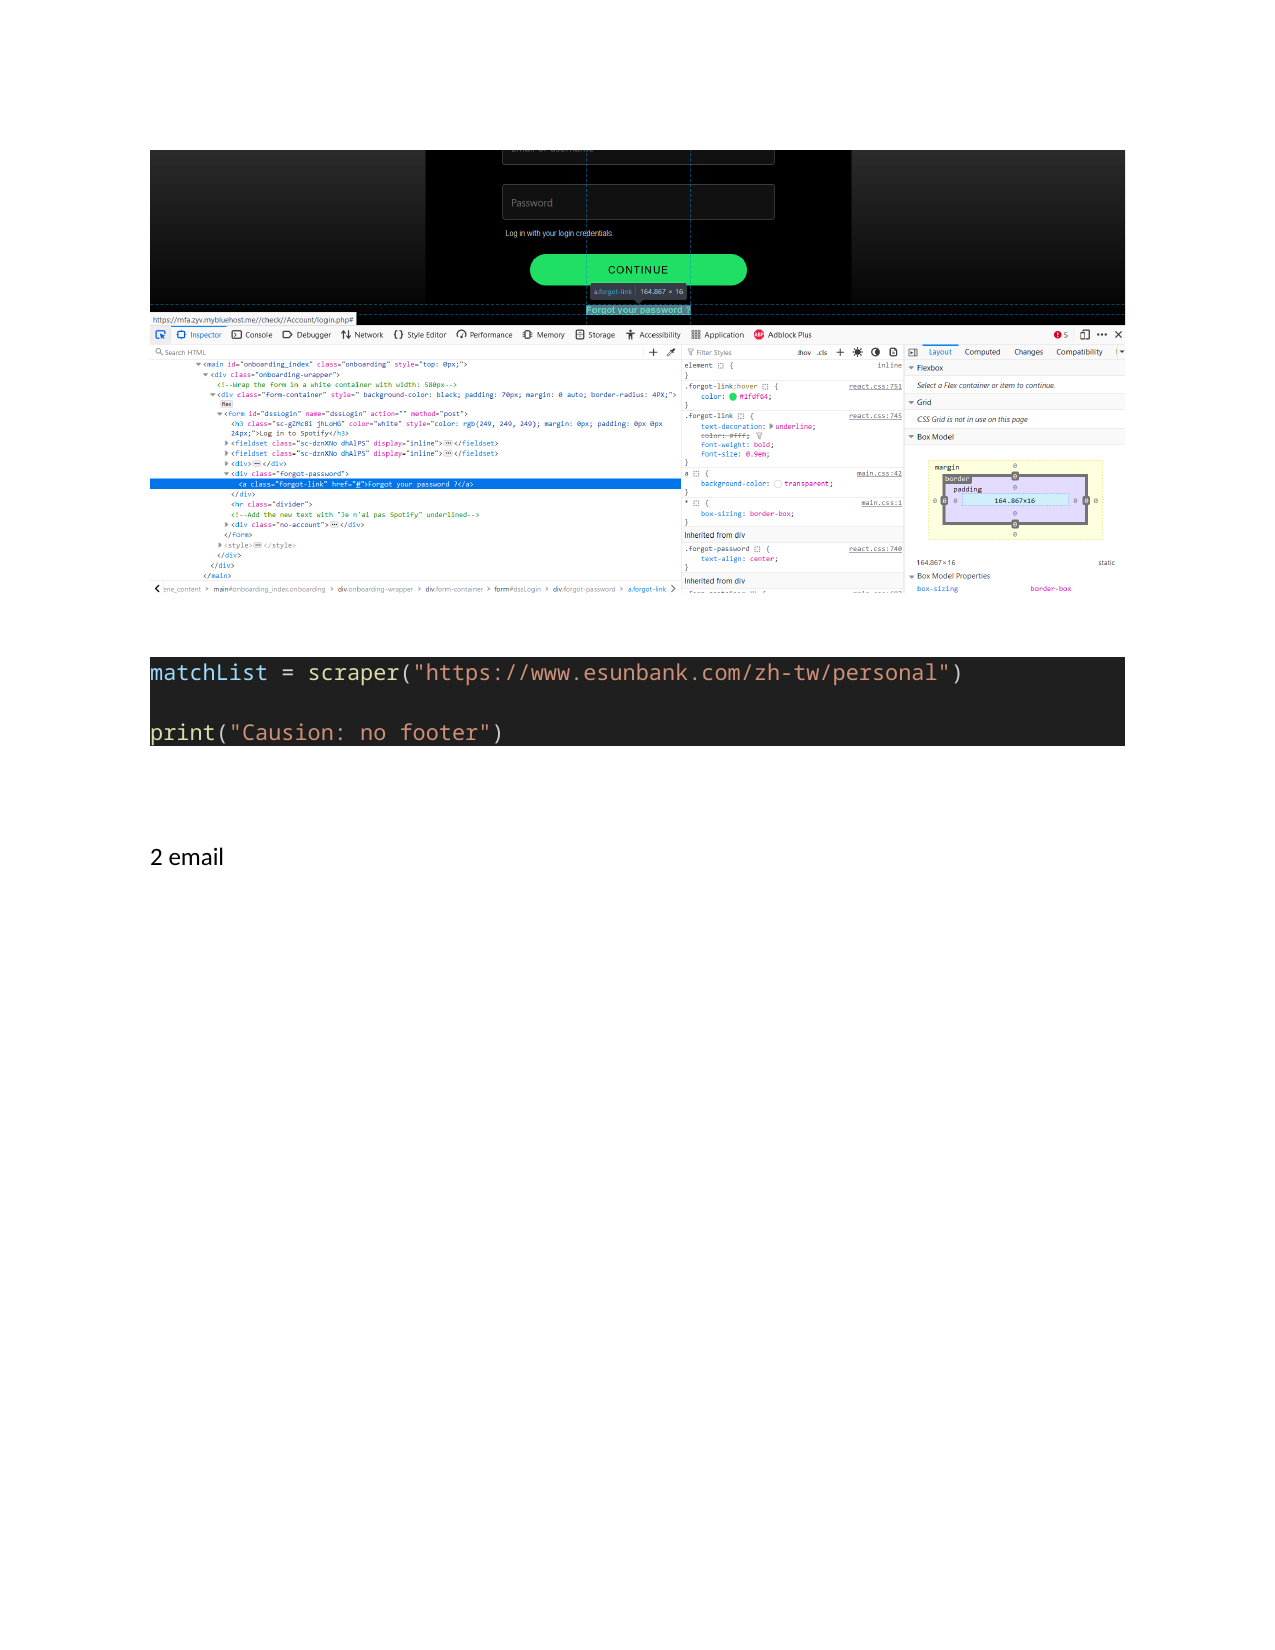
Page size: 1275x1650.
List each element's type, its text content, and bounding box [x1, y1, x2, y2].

text matchList = scraper("https://www.esunbank.com/zh-tw/personal") [150, 657, 1125, 687]
text print("Causion: no footer") [150, 716, 1125, 746]
picture [150, 306, 1125, 593]
picture [150, 150, 1125, 303]
text 2 email [150, 841, 1125, 871]
